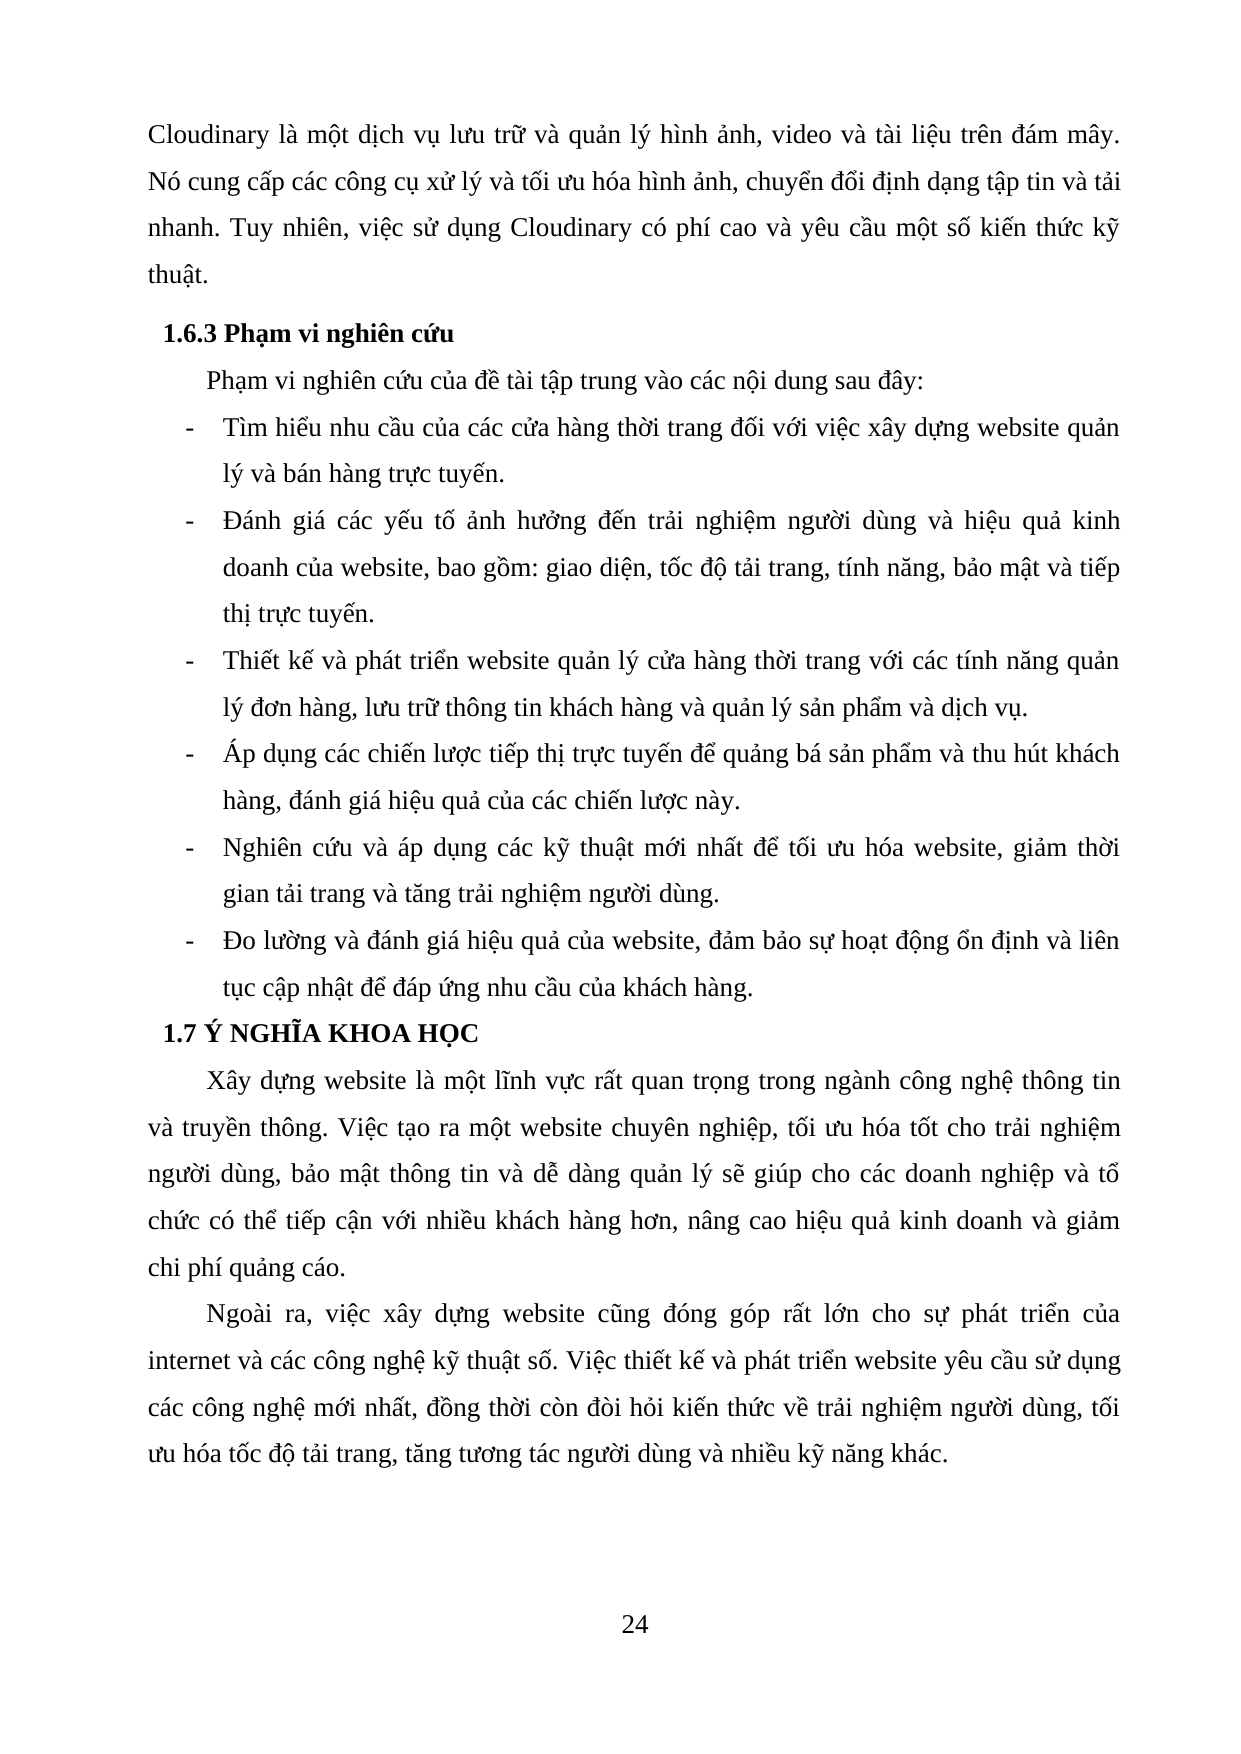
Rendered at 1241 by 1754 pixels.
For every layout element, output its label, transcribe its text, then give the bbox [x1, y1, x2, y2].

text Thiết kế và phát triển website quản lý cửa hàng thời trang với các tính năng quản lý đơn hàng, lưu trữ thông tin khách hàng và quản lý sản phẩm và dịch vụ. [185, 644, 1122, 722]
text Đánh giá các yếu tố ảnh hưởng đến trải nghiệm người dùng và hiệu quả kinh doanh của website, bao gồm: giao diện, tốc độ tải trang, tính năng, bảo mật và tiếp thị trực tuyến. [185, 504, 1122, 628]
text Tìm hiểu nhu cầu của các cửa hàng thời trang đối với việc xây dựng website quản lý và bán hàng trực tuyến. [185, 411, 1122, 488]
text Đo lường và đánh giá hiệu quả của website, đảm bảo sự hoạt động ổn định và liên tục cập nhật để đáp ứng nhu cầu của khách hàng. [185, 924, 1122, 1002]
text Cloudinary là một dịch vụ lưu trữ và quản lý hình ảnh, video và tài liệu trên đám mây. Nó cung cấp các công cụ xử lý và tối ưu hóa hình ảnh, chuyển đổi định dạng tập tin và tải nhanh. Tuy nhiên, việc sử dụng Cloudinary có phí cao và yêu cầu một số kiến thức kỹ thuật. [148, 118, 1122, 289]
text Ngoài ra, việc xây dựng website cũng đóng góp rất lớn cho sự phát triển của internet và các công nghệ kỹ thuật số. Việc thiết kế và phát triển website yêu cầu sử dụng các công nghệ mới nhất, đồng thời còn đòi hỏi kiến thức về trải nghiệm người dùng, tối ưu hóa tốc độ tải trang, tăng tương tác người dùng và nhiều kỹ năng khác. [148, 1297, 1122, 1468]
text Nghiên cứu và áp dụng các kỹ thuật mới nhất để tối ưu hóa website, giảm thời gian tải trang và tăng trải nghiệm người dùng. [185, 831, 1122, 908]
text Phạm vi nghiên cứu [148, 317, 1122, 348]
text Ý nghĩa khoa học [148, 1017, 1122, 1048]
text Xây dựng website là một lĩnh vực rất quan trọng trong ngành công nghệ thông tin và truyền thông. Việc tạo ra một website chuyên nghiệp, tối ưu hóa tốt cho trải nghiệm người dùng, bảo mật thông tin và dễ dàng quản lý sẽ giúp cho các doanh nghiệp và tổ chức có thể tiếp cận với nhiều khách hàng hơn, nâng cao hiệu quả kinh doanh và giảm chi phí quảng cáo. [148, 1064, 1122, 1282]
text Phạm vi nghiên cứu của đề tài tập trung vào các nội dung sau đây: [148, 364, 1122, 395]
text Áp dụng các chiến lược tiếp thị trực tuyến để quảng bá sản phẩm và thu hút khách hàng, đánh giá hiệu quả của các chiến lược này. [185, 737, 1122, 815]
